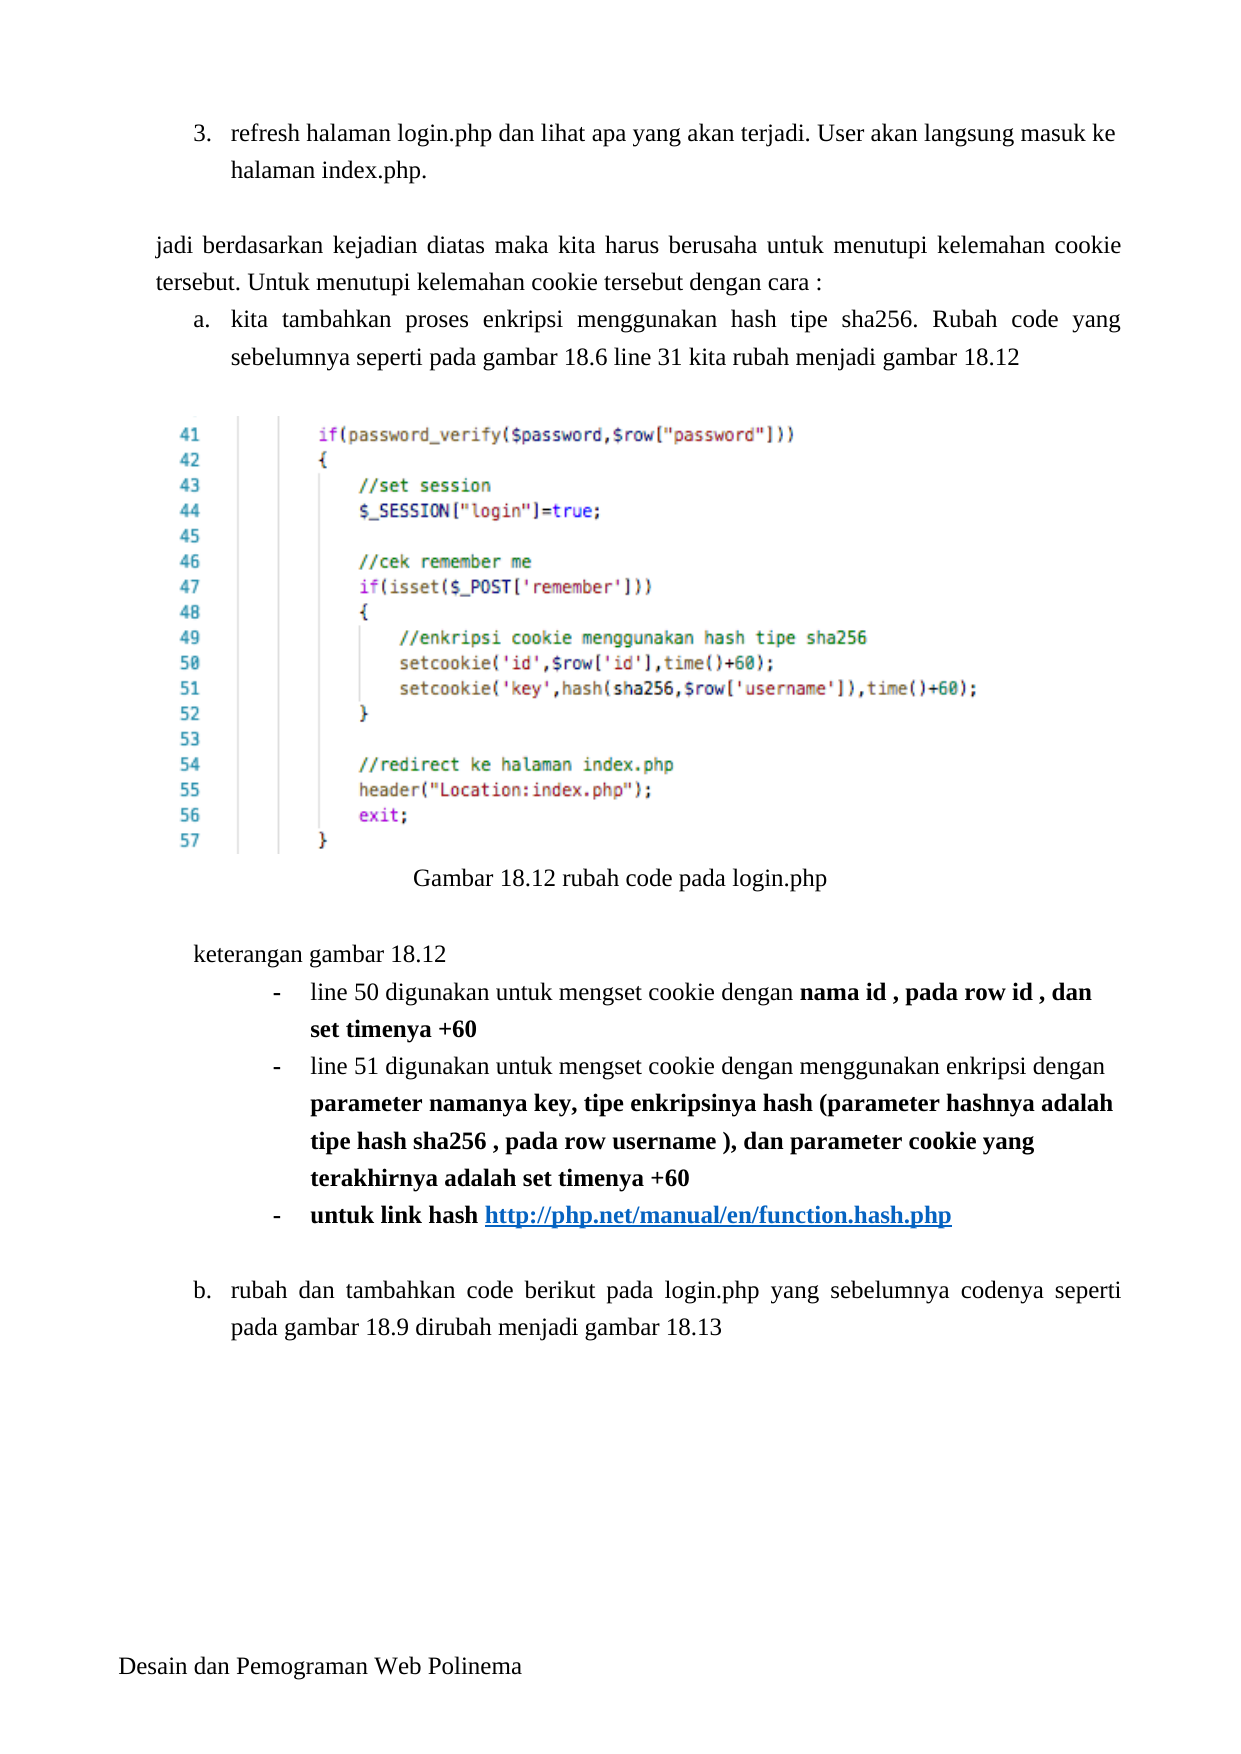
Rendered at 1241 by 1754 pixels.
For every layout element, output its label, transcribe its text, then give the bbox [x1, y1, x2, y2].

list keterangan gambar 18.12 [118, 939, 1122, 968]
list rubah dan tambahkan code berikut pada login.php yang sebelumnya codenya seperti pada gambar 18.9 dirubah menjadi gambar 18.13 [193, 1275, 1122, 1341]
picture [153, 416, 1087, 854]
list untuk link hash http://php.net/manual/en/function.hash.php [273, 1200, 1122, 1229]
list line 50 digunakan untuk mengset cookie dengan nama id , pada row id , dan set timenya +60 [273, 977, 1122, 1043]
list refresh halaman login.php dan lihat apa yang akan terjadi. User akan langsung masuk ke halaman index.php. [193, 118, 1122, 184]
text jadi berdasarkan kejadian diatas maka kita harus berusaha untuk menutupi kelemahan cookie tersebut. Untuk menutupi kelemahan cookie tersebut dengan cara : [156, 230, 1122, 296]
list line 51 digunakan untuk mengset cookie dengan menggunakan enkripsi dengan parameter namanya key, tipe enkripsinya hash (parameter hashnya adalah tipe hash sha256 , pada row username ), dan parameter cookie yang terakhirnya adalah set timenya +60 [273, 1051, 1122, 1192]
list Gambar 18.12 rubah code pada login.php [118, 863, 1122, 892]
list kita tambahkan proses enkripsi menggunakan hash tipe sha256. Rubah code yang sebelumnya seperti pada gambar 18.6 line 31 kita rubah menjadi gambar 18.12 [193, 304, 1122, 371]
